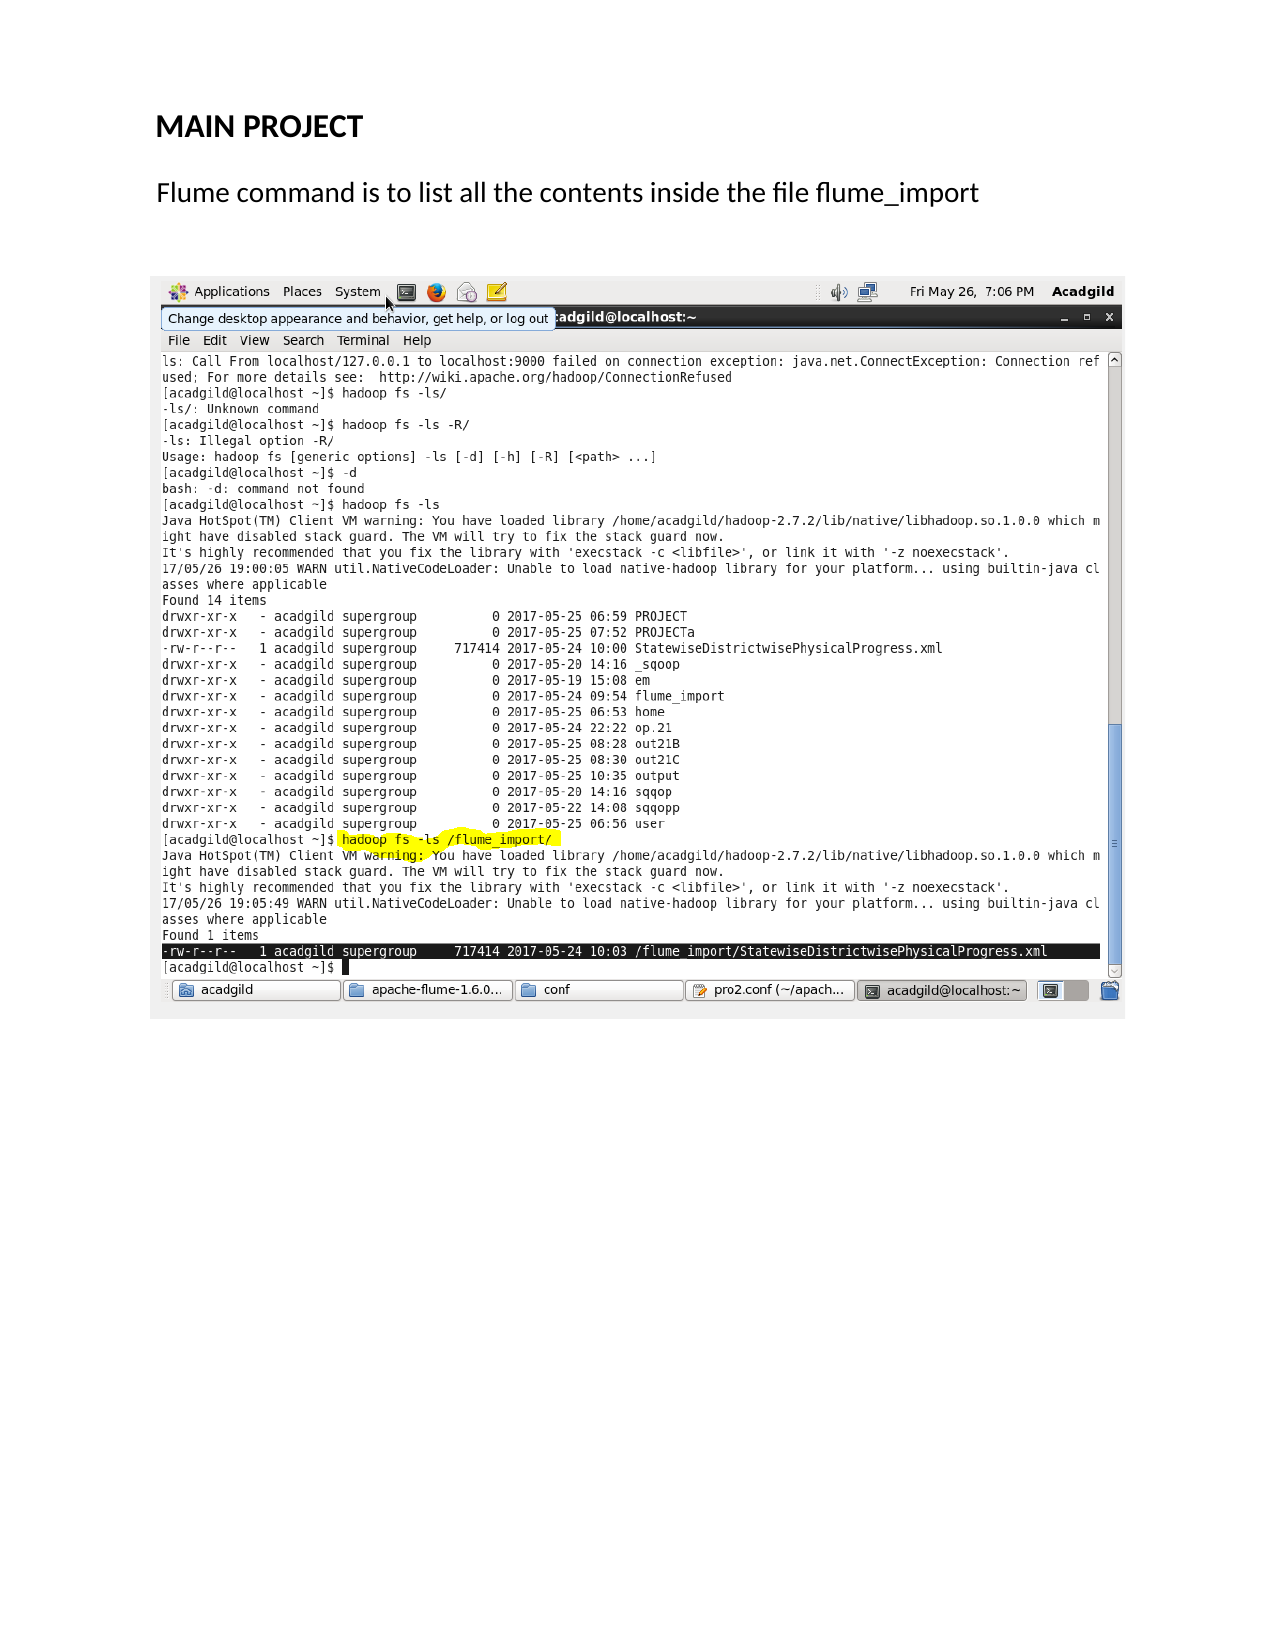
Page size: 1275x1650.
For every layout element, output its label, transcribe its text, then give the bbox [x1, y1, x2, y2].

picture [150, 276, 1125, 1019]
text Flume command is to list all the contents inside the file flume_import [150, 174, 1125, 210]
